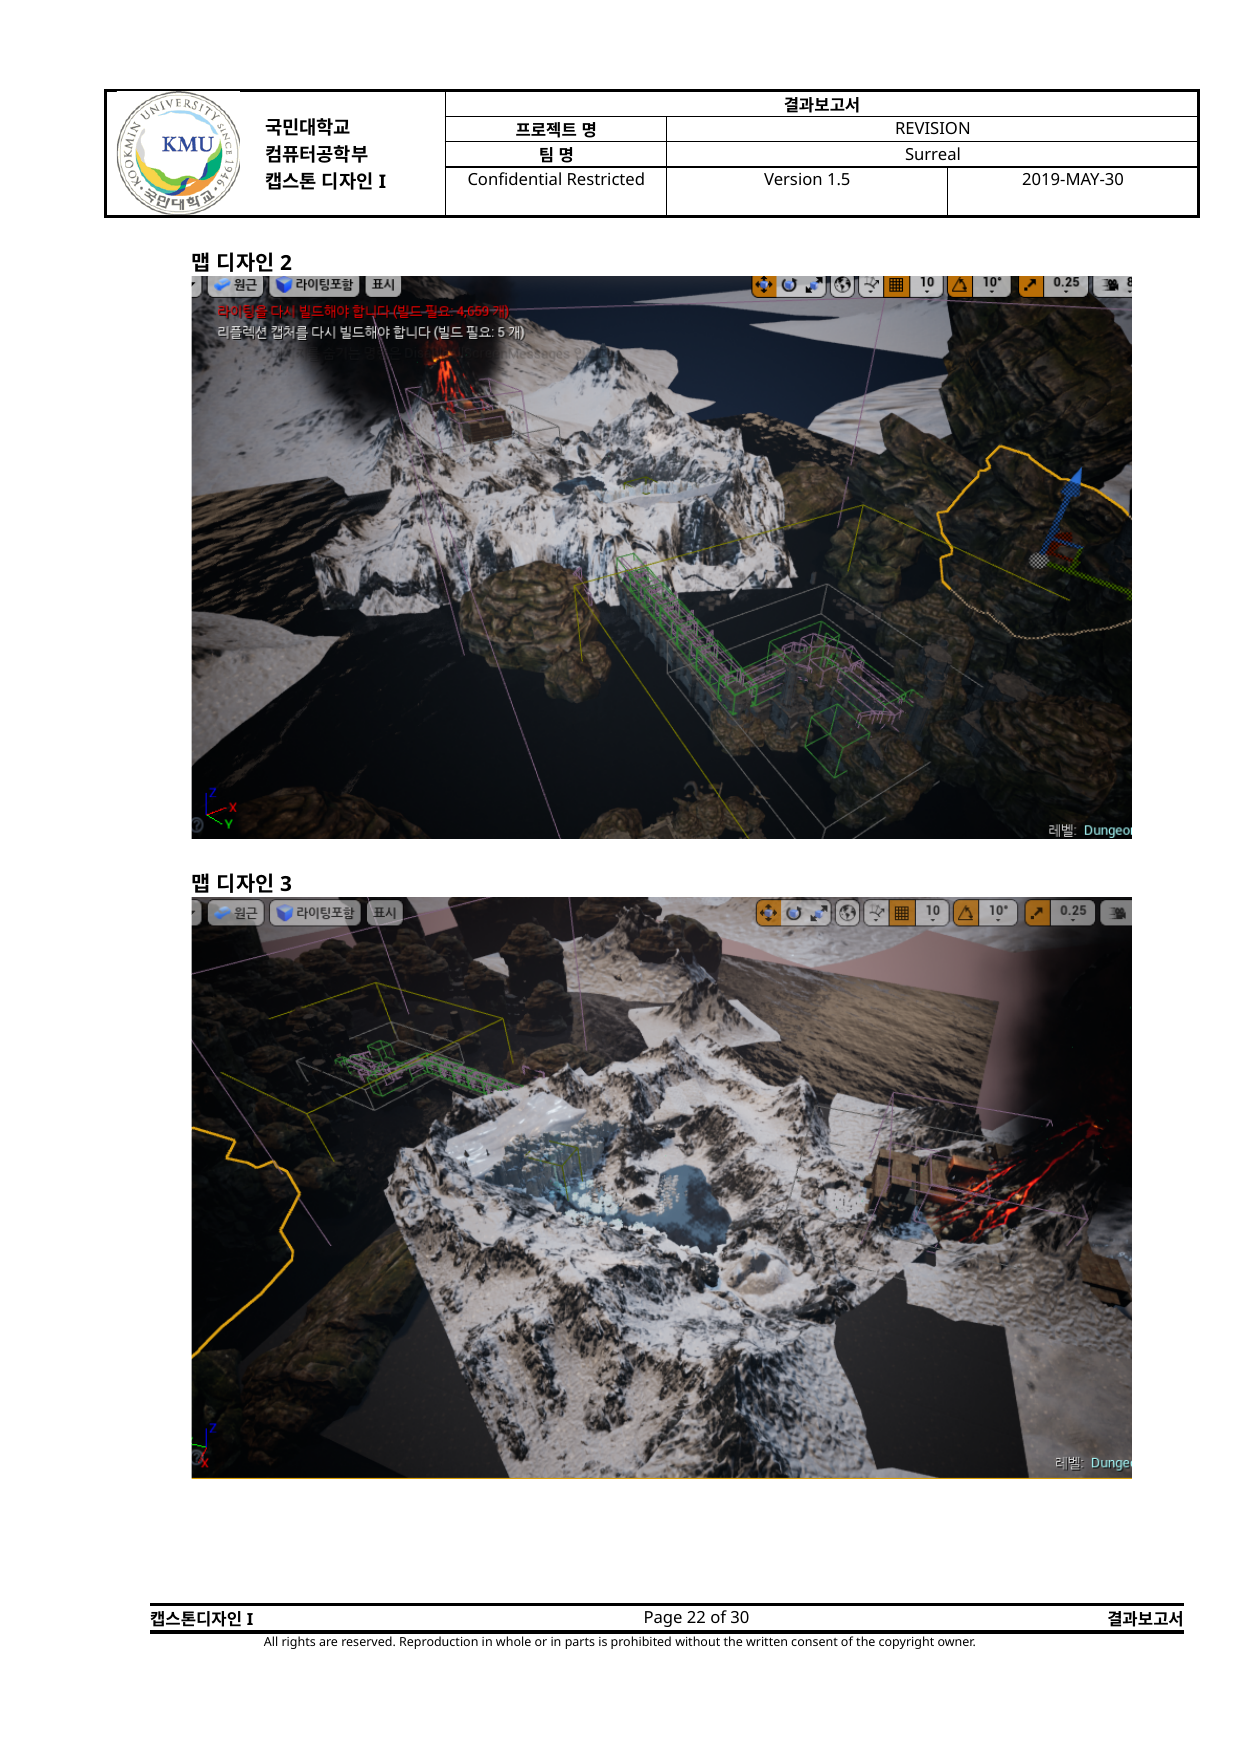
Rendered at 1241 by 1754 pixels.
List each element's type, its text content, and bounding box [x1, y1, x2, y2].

text 맵 디자인 2 [192, 246, 1090, 276]
text 맵 디자인 3 [192, 867, 1090, 897]
picture [116, 91, 240, 215]
picture [191, 897, 1132, 1479]
picture [191, 276, 1132, 839]
